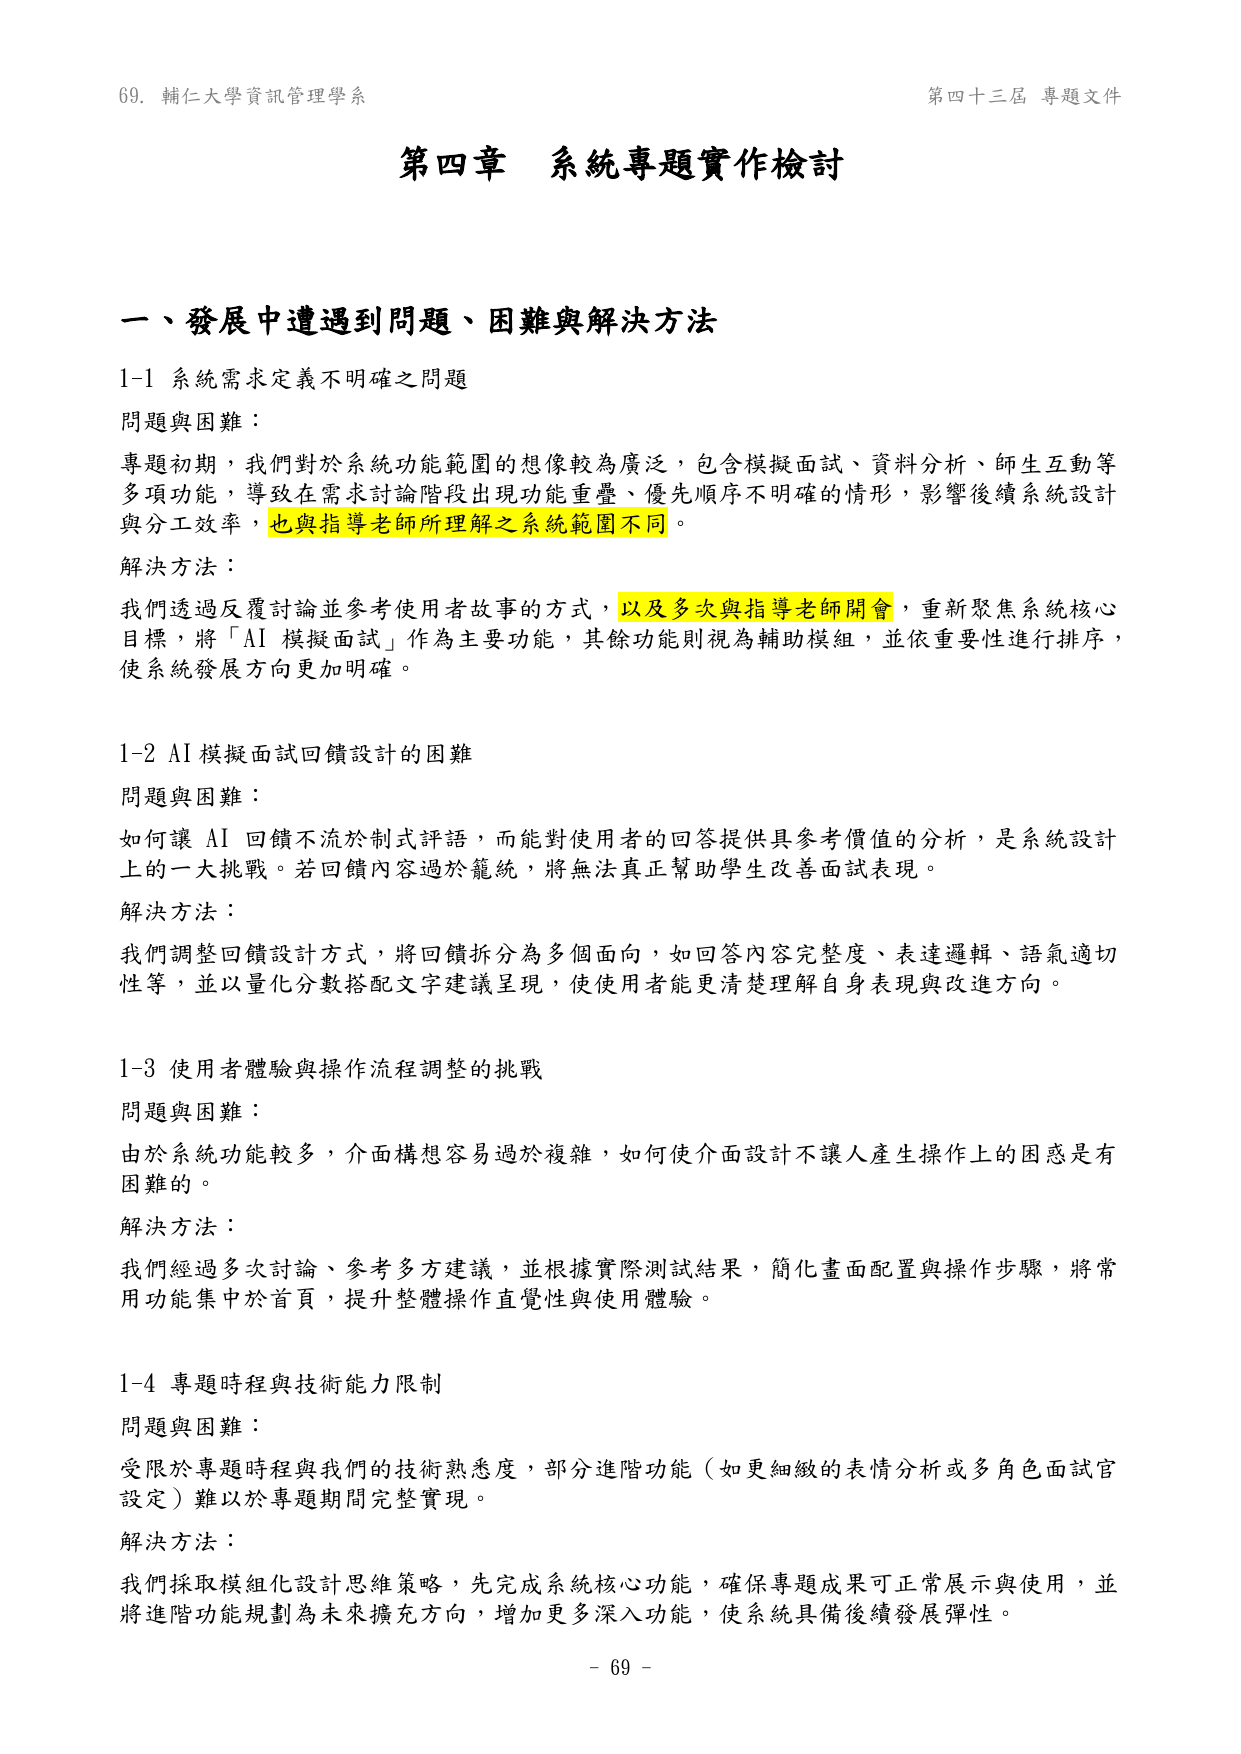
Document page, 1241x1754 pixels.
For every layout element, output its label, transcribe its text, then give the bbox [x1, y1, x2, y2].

subtitle 1-3 使用者體驗與操作流程調整的挑戰 [118, 1052, 1122, 1082]
text 問題與困難： [118, 779, 1122, 809]
text 解決方法： [118, 1209, 1122, 1239]
text 我們透過反覆討論並參考使用者故事的方式，以及多次與指導老師開會，重新聚焦系統核心目標，將「AI 模擬面試」作為主要功能，其餘功能則視為輔助模組，並依重要性進行排序，使系統發展方向更加明確。 [118, 592, 1122, 682]
text 專題初期，我們對於系統功能範圍的想像較為廣泛，包含模擬面試、資料分析、師生互動等多項功能，導致在需求討論階段出現功能重疊、優先順序不明確的情形，影響後續系統設計與分工效率，也與指導老師所理解之系統範圍不同。 [118, 447, 1122, 537]
subtitle 1-1 系統需求定義不明確之問題 [118, 362, 1122, 392]
text 問題與困難： [118, 404, 1122, 434]
text 如何讓 AI 回饋不流於制式評語，而能對使用者的回答提供具參考價值的分析，是系統設計上的一大挑戰。若回饋內容過於籠統，將無法真正幫助學生改善面試表現。 [118, 822, 1122, 882]
text 解決方法： [118, 894, 1122, 924]
text 我們採取模組化設計思維策略，先完成系統核心功能，確保專題成果可正常展示與使用，並將進階功能規劃為未來擴充方向，增加更多深入功能，使系統具備後續發展彈性。 [118, 1567, 1122, 1627]
text 解決方法： [118, 549, 1122, 579]
subtitle 一、發展中遭遇到問題、困難與解決方法 [118, 297, 1122, 337]
text 由於系統功能較多，介面構想容易過於複雜，如何使介面設計不讓人產生操作上的困惑是有困難的。 [118, 1137, 1122, 1197]
subtitle 第四章 系統專題實作檢討 [118, 137, 1122, 182]
text 我們經過多次討論、參考多方建議，並根據實際測試結果，簡化畫面配置與操作步驟，將常用功能集中於首頁，提升整體操作直覺性與使用體驗。 [118, 1252, 1122, 1312]
subtitle 1-4 專題時程與技術能力限制 [118, 1367, 1122, 1397]
text 問題與困難： [118, 1409, 1122, 1439]
text 解決方法： [118, 1524, 1122, 1554]
text 問題與困難： [118, 1094, 1122, 1124]
subtitle 1-2 AI模擬面試回饋設計的困難 [118, 737, 1122, 767]
text 我們調整回饋設計方式，將回饋拆分為多個面向，如回答內容完整度、表達邏輯、語氣適切性等，並以量化分數搭配文字建議呈現，使使用者能更清楚理解自身表現與改進方向。 [118, 937, 1122, 997]
text 受限於專題時程與我們的技術熟悉度，部分進階功能（如更細緻的表情分析或多角色面試官設定）難以於專題期間完整實現。 [118, 1452, 1122, 1512]
